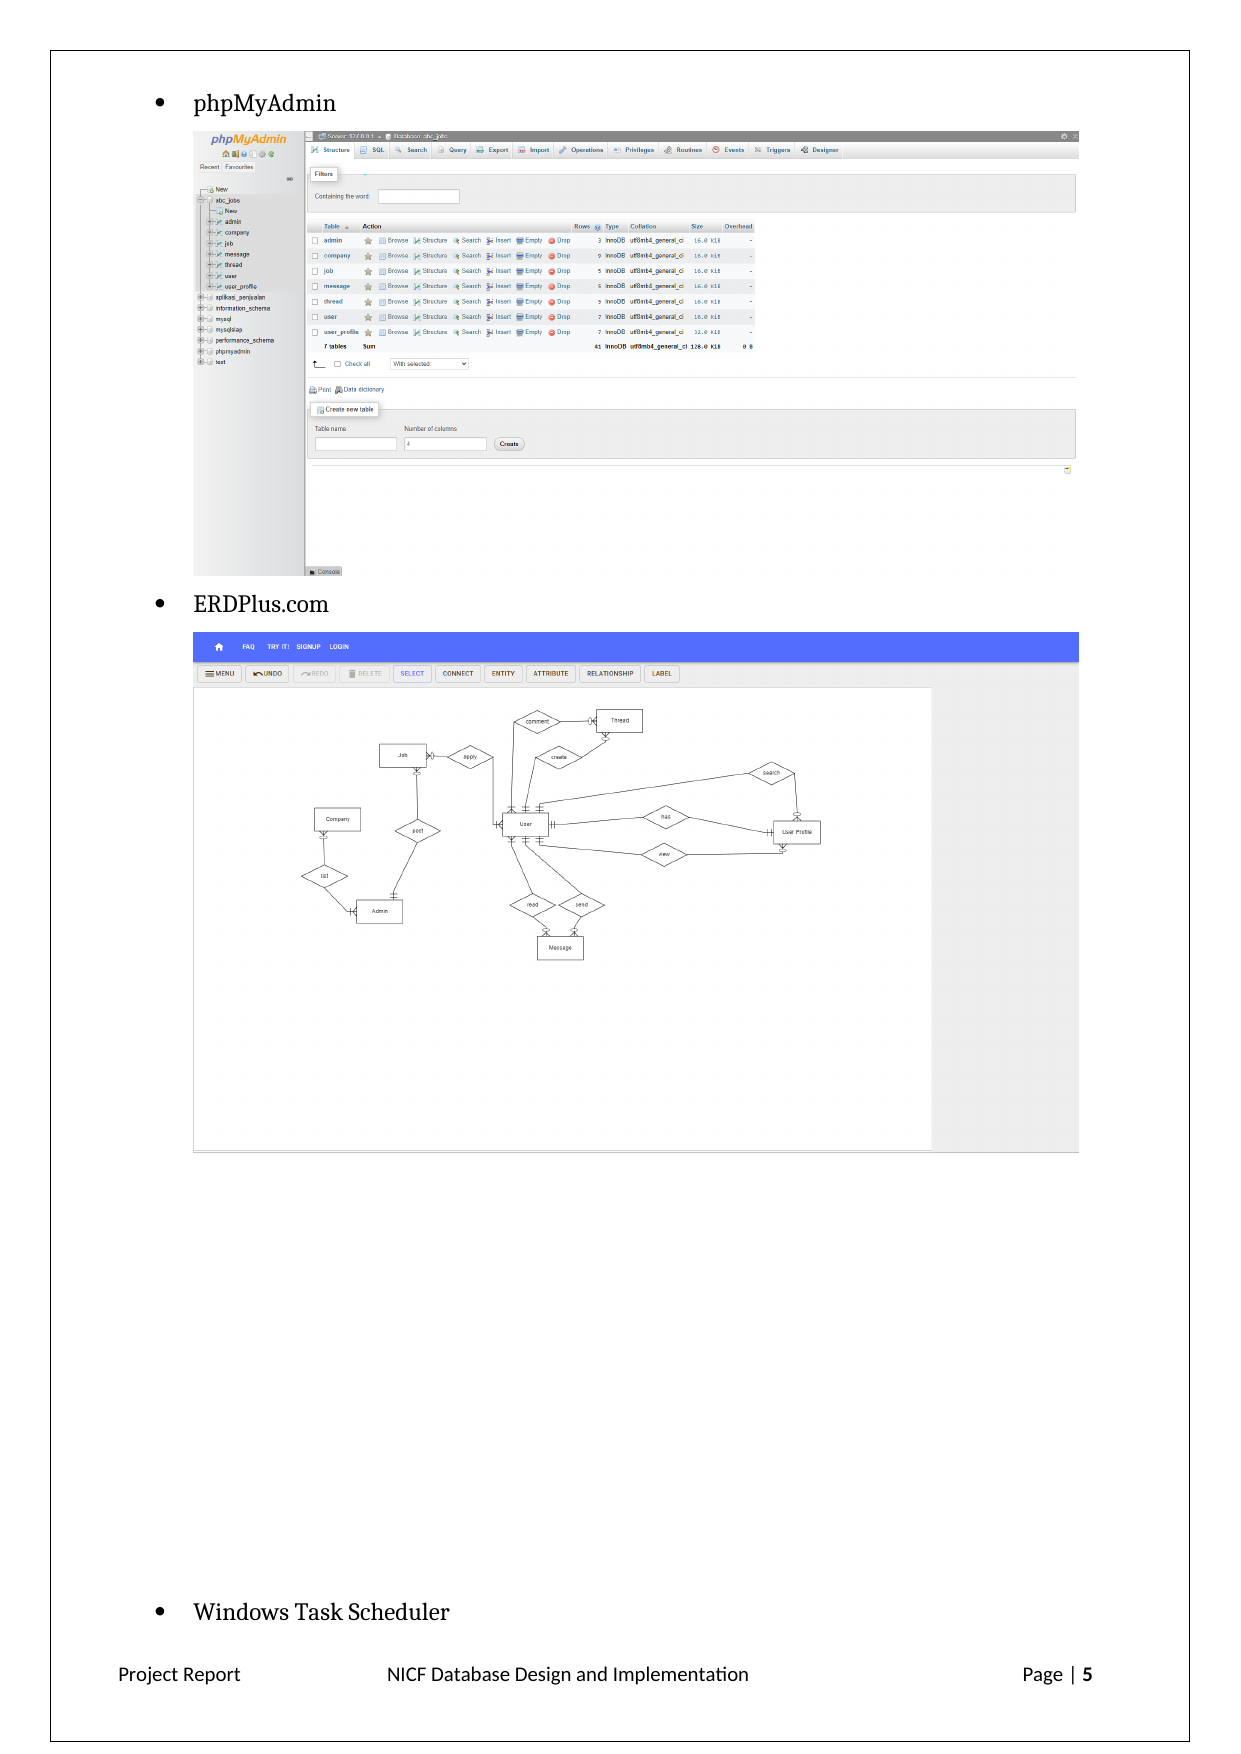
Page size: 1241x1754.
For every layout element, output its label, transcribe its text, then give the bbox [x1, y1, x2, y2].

list Windows Task Scheduler [156, 1598, 1122, 1627]
list phpMyAdmin [156, 89, 1122, 117]
list ERDPlus.com [156, 589, 1122, 618]
picture [193, 131, 1079, 576]
picture [193, 632, 1079, 1153]
